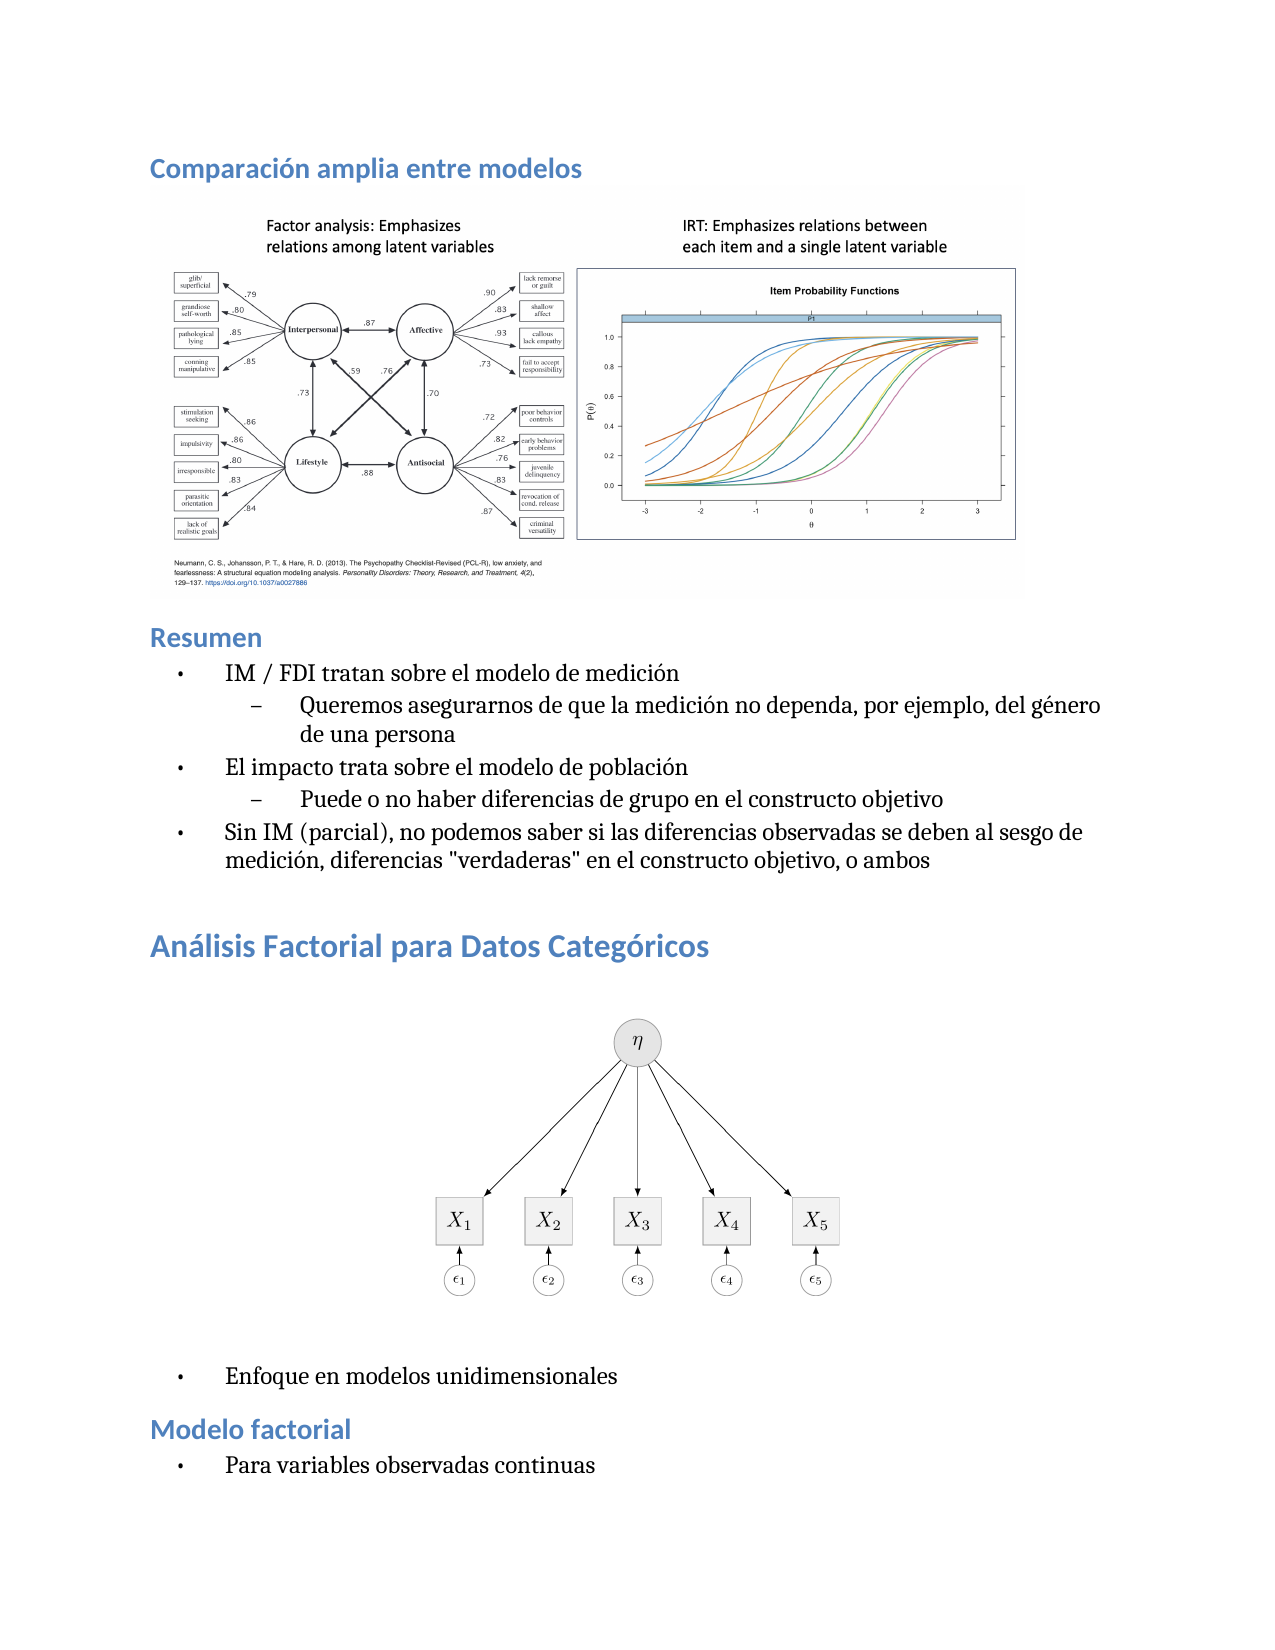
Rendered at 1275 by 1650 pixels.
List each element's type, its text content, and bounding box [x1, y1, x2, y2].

list Puede o no haber diferencias de grupo en el constructo objetivo [250, 785, 1125, 814]
list IM / FDI tratan sobre el modelo de medición [175, 659, 1125, 688]
picture [150, 185, 1025, 599]
list Queremos asegurarnos de que la medición no dependa, por ejemplo, del género de una persona [250, 691, 1125, 749]
picture [435, 965, 840, 1296]
subtitle Resumen [150, 619, 1125, 655]
list Enfoque en modelos unidimensionales [175, 1362, 1125, 1391]
list Para variables observadas continuas [175, 1451, 1125, 1479]
subtitle Análisis Factorial para Datos Categóricos [150, 925, 1125, 966]
table_header [139, 966, 1136, 1358]
list Sin IM (parcial), no podemos saber si las diferencias observadas se deben al sesgo de medición, diferencias "verdaderas" en el constructo objetivo, o ambos [175, 818, 1125, 875]
subtitle Modelo factorial [150, 1411, 1125, 1447]
list El impacto trata sobre el modelo de población [175, 753, 1125, 781]
